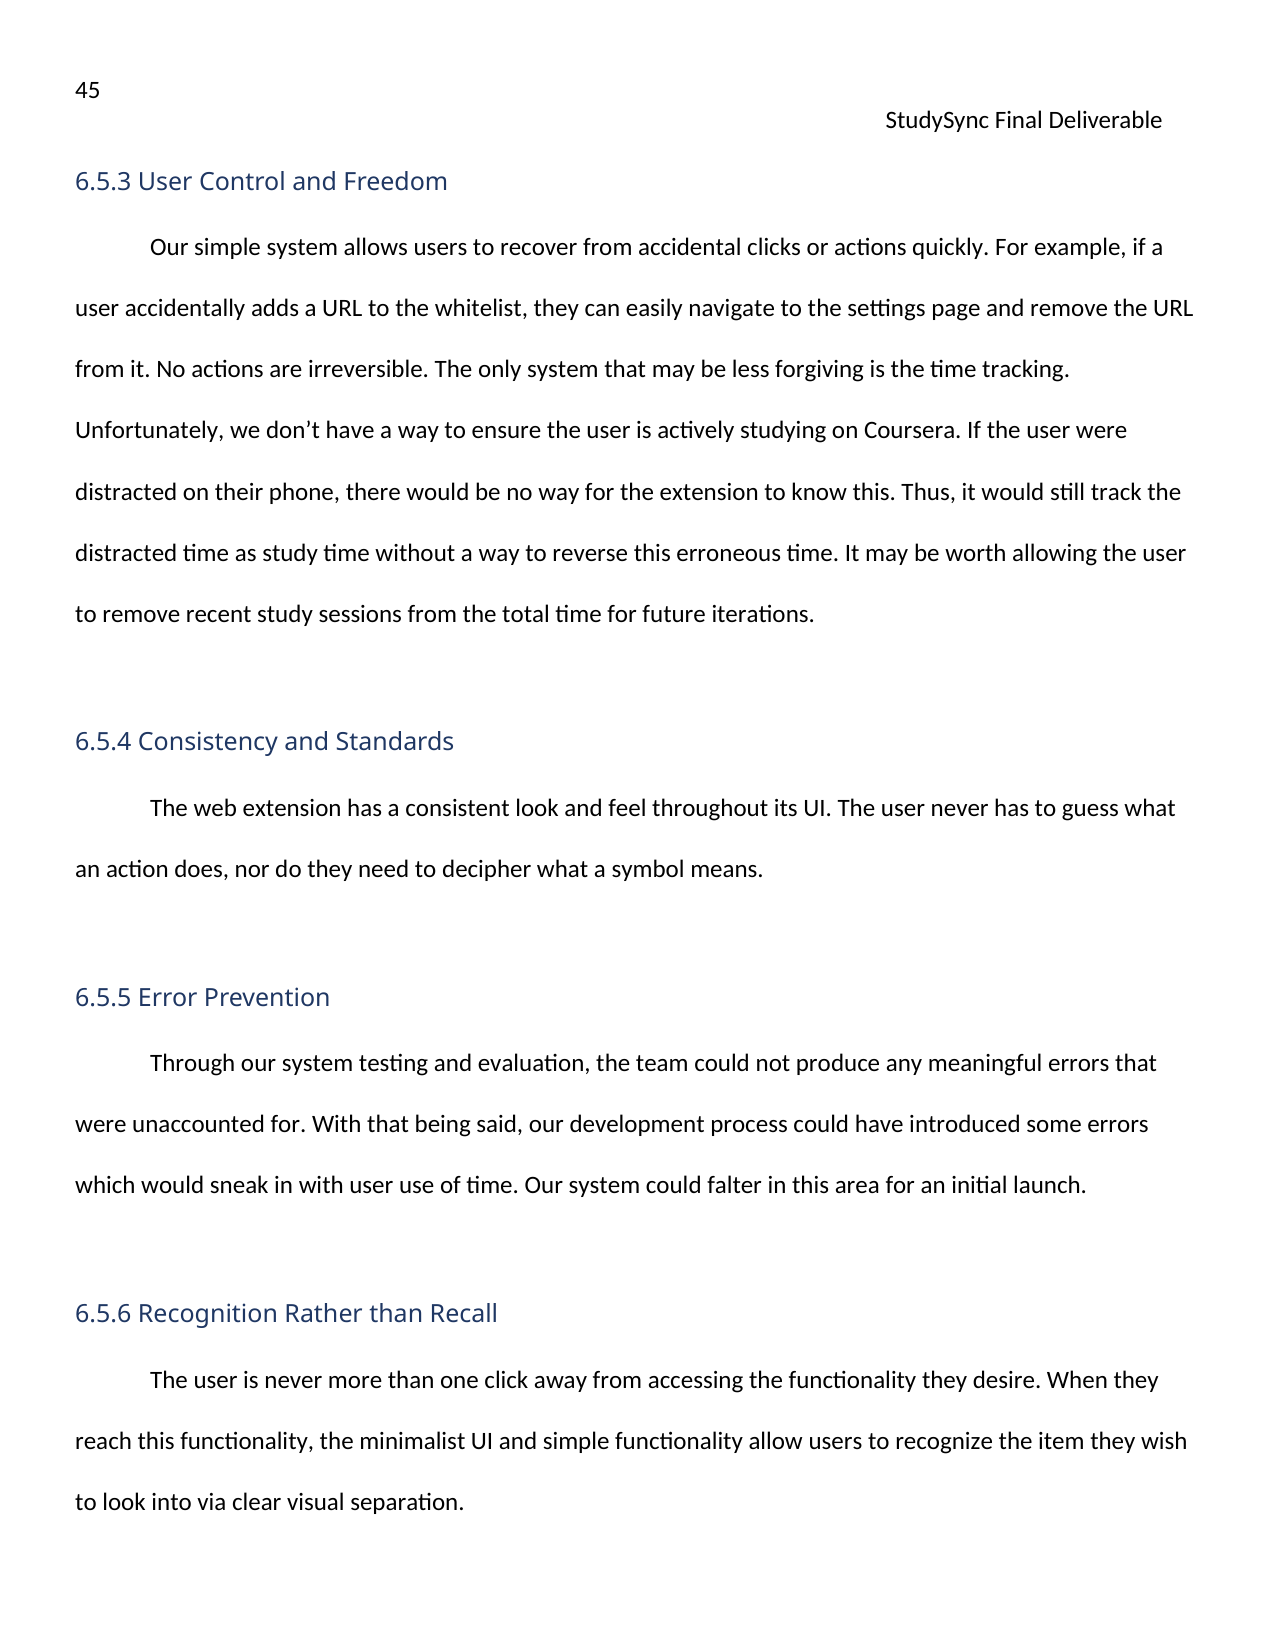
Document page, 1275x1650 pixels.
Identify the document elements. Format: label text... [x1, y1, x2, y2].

text Our simple system allows users to recover from accidental clicks or actions quickly. For example, if a user accidentally adds a URL to the whitelist, they can easily navigate to the settings page and remove the URL from it. No actions are irreversible. The only system that may be less forgiving is the time tracking. Unfortunately, we don’t have a way to ensure the user is actively studying on Coursera. If the user were distracted on their phone, there would be no way for the extension to know this. Thus, it would still track the distracted time as study time without a way to reverse this erroneous time. It may be worth allowing the user to remove recent study sessions from the total time for future iterations. [75, 232, 1200, 628]
text The user is never more than one click away from accessing the functionality they desire. When they reach this functionality, the minimalist UI and simple functionality allow users to recognize the item they wish to look into via clear visual separation. [75, 1364, 1200, 1517]
text Through our system testing and evaluation, the team could not produce any meaningful errors that were unaccounted for. With that being said, our development process could have introduced some errors which would sneak in with user use of time. Our system could falter in this area for an initial launch. [75, 1048, 1200, 1200]
subtitle 6.5.6 Recognition Rather than Recall [75, 1296, 1200, 1330]
subtitle 6.5.5 Error Prevention [75, 979, 1200, 1013]
subtitle 6.5.3 User Control and Freedom [75, 163, 1200, 197]
subtitle 6.5.4 Consistency and Standards [75, 724, 1200, 758]
text The web extension has a consistent look and feel throughout its UI. The user never has to guess what an action does, nor do they need to decipher what a symbol means. [75, 792, 1200, 884]
